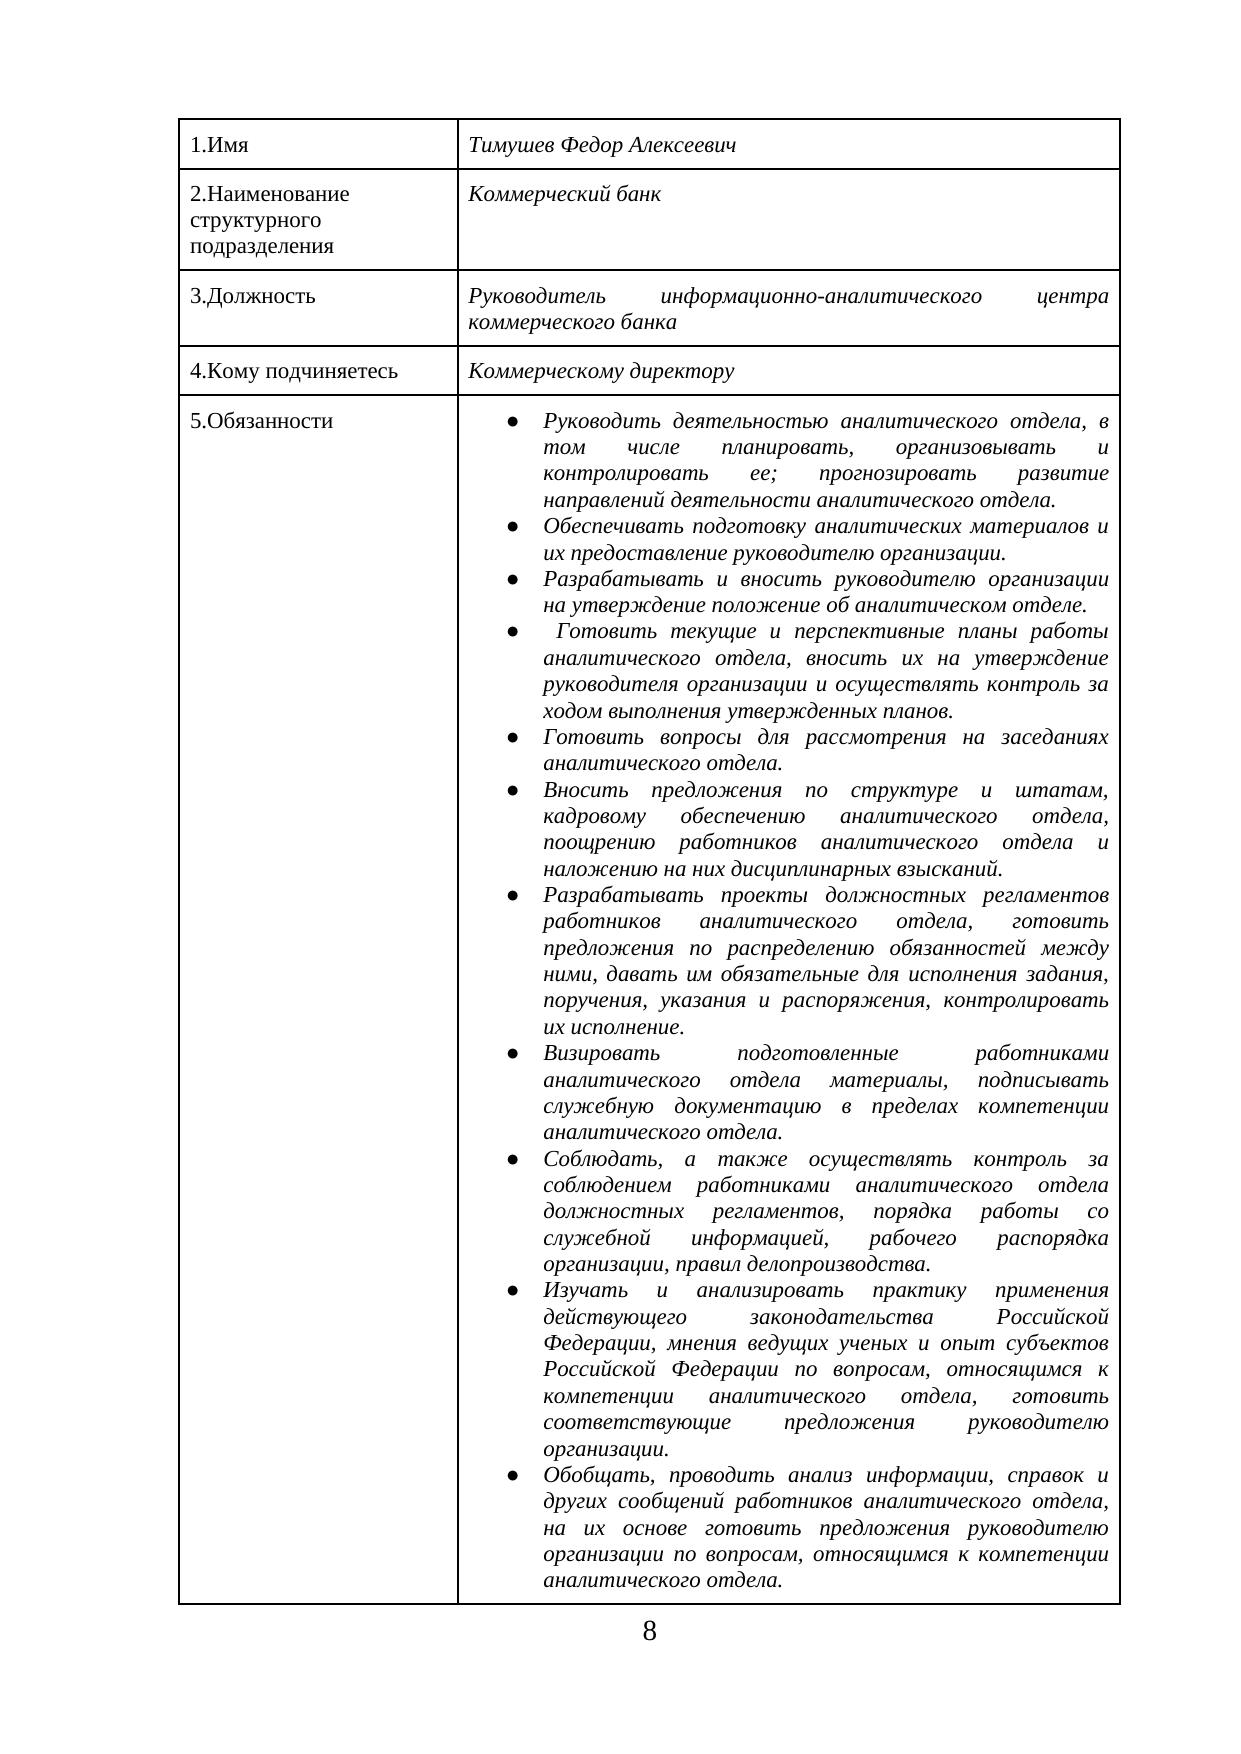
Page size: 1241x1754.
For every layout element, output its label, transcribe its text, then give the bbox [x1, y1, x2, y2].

table_cell 3.Должность [180, 271, 457, 345]
table_cell 2.Наименование структурного подразделения [180, 170, 457, 269]
table_cell 4.Кому подчиняетесь [180, 347, 457, 394]
table_cell 1.Имя [180, 120, 457, 167]
table_cell Руководитель информационно-аналитического центра коммерческого банка [459, 271, 1119, 345]
table_cell Коммерческому директору [459, 347, 1119, 394]
table_cell Коммерческий банк [459, 170, 1119, 269]
table_cell Тимушев Федор Алексеевич [459, 120, 1119, 167]
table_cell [459, 396, 1119, 1603]
table_cell 5.Обязанности [180, 396, 457, 1603]
